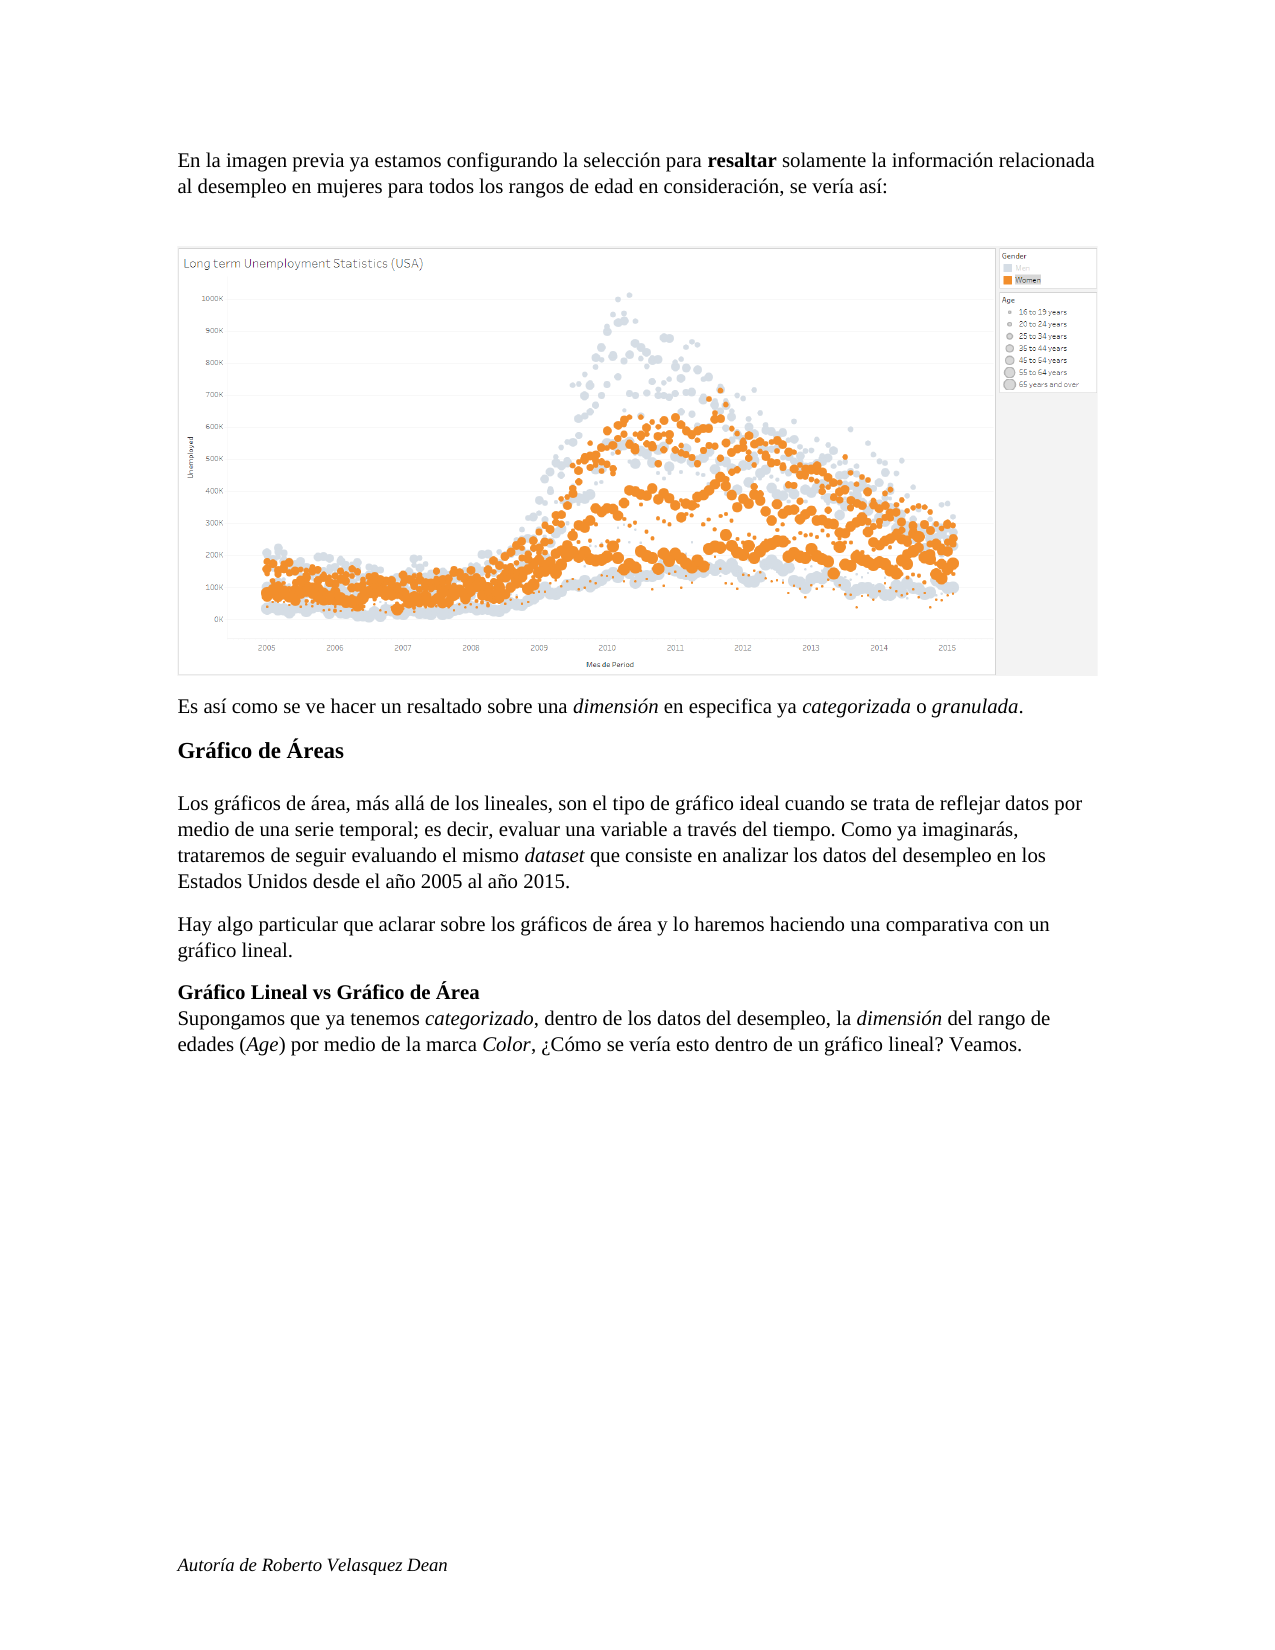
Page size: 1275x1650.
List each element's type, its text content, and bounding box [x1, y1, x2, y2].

text Los gráficos de área, más allá de los lineales, son el tipo de gráfico ideal cuando se trata de reflejar datos por medio de una serie temporal; es decir, evaluar una variable a través del tiempo. Como ya imaginarás, trataremos de seguir evaluando el mismo dataset que consiste en analizar los datos del desempleo en los Estados Unidos desde el año 2005 al año 2015. [177, 765, 1098, 893]
text Supongamos que ya tenemos categorizado, dentro de los datos del desempleo, la dimensión del rango de edades (Age) por medio de la marca Color, ¿Cómo se vería esto dentro de un gráfico lineal? Veamos. [177, 1006, 1098, 1056]
subtitle Gráfico Lineal vs Gráfico de Área [177, 980, 1098, 1004]
text En la imagen previa ya estamos configurando la selección para resaltar solamente la información relacionada al desempleo en mujeres para todos los rangos de edad en consideración, se vería así: [177, 148, 1098, 198]
text Hay algo particular que aclarar sobre los gráficos de área y lo haremos haciendo una comparativa con un gráfico lineal. [177, 912, 1098, 962]
subtitle Gráfico de Áreas [177, 737, 1098, 763]
picture [177, 246, 1098, 676]
text Es así como se ve hacer un resaltado sobre una dimensión en especifica ya categorizada o granulada. [177, 694, 1098, 718]
